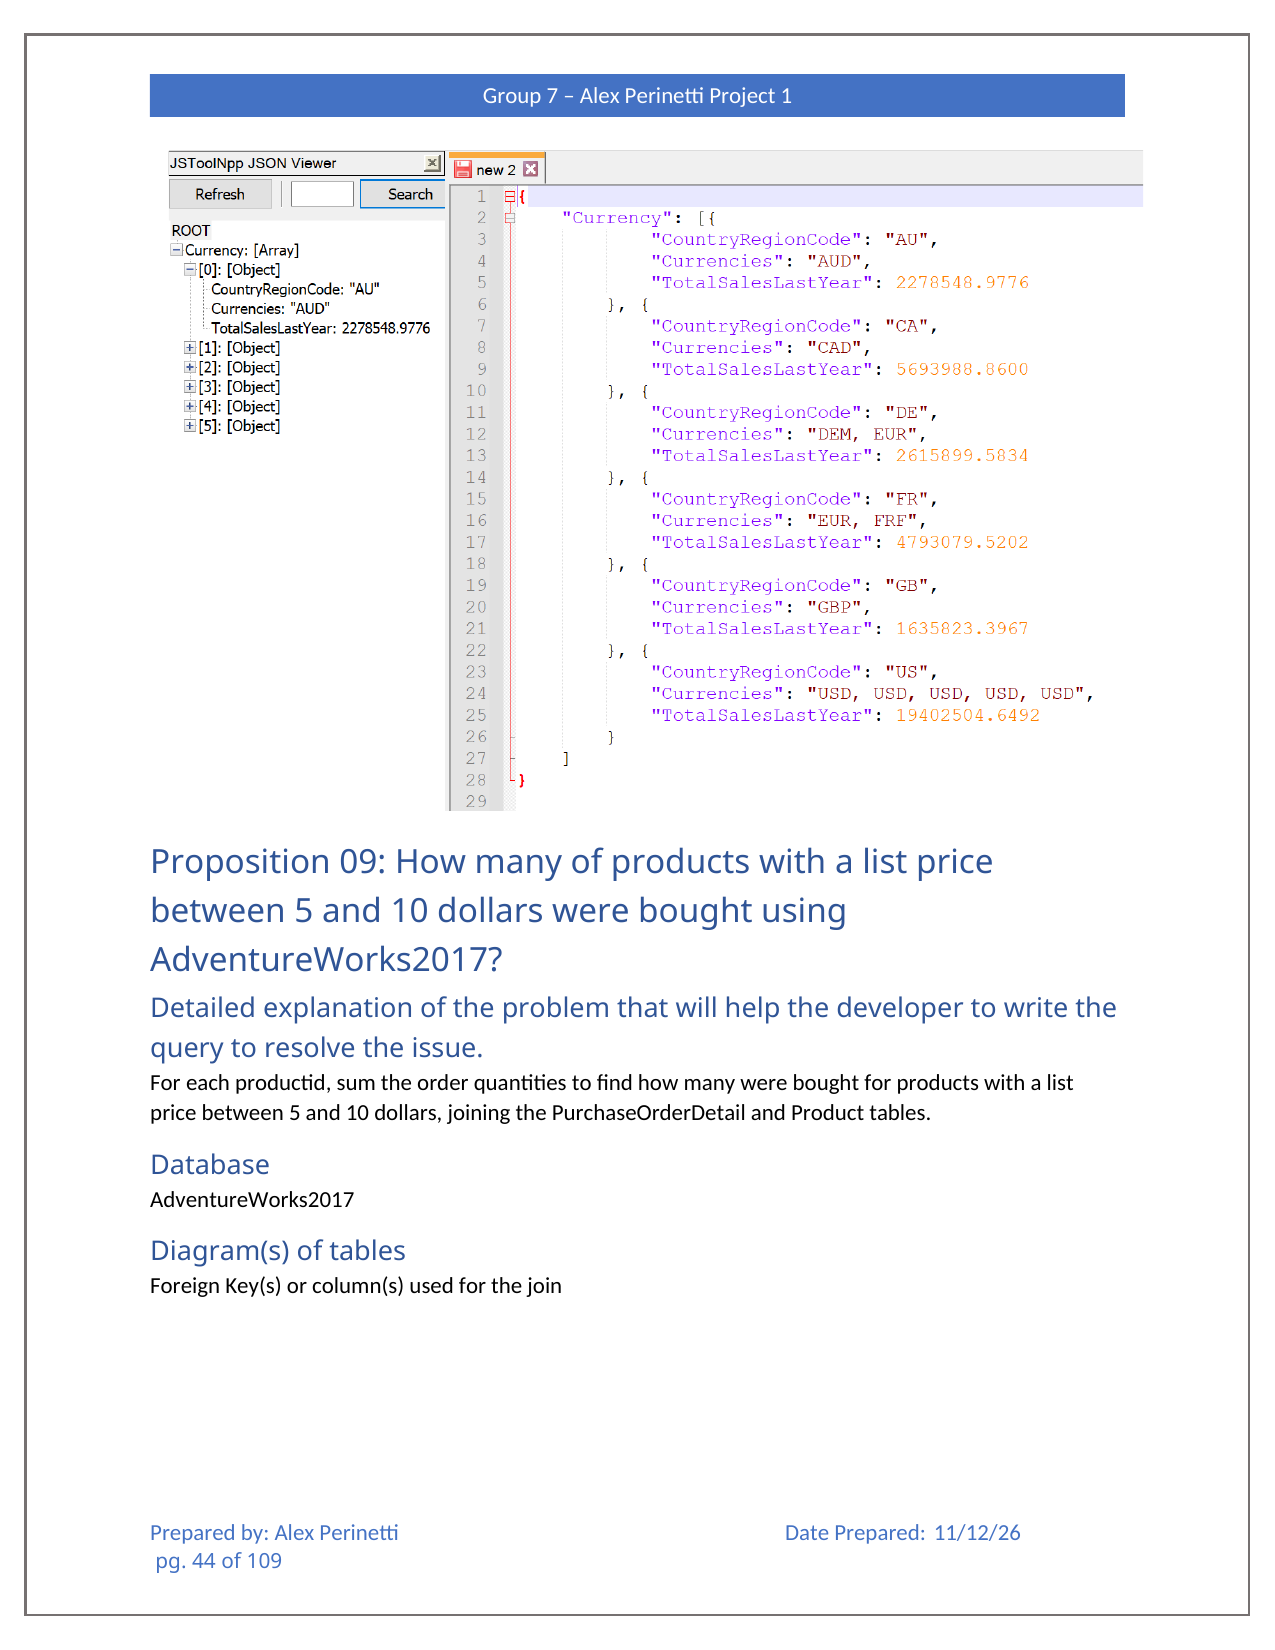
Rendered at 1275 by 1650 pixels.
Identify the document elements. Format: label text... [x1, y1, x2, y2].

subtitle Database [150, 1145, 1125, 1182]
text For each productid, sum the order quantities to find how many were bought for products with a list price between 5 and 10 dollars, joining the PurchaseOrderDetail and Product tables. [150, 1068, 1125, 1126]
subtitle Proposition 09: How many of products with a list price between 5 and 10 dollars were bought using AdventureWorks2017? [150, 837, 1125, 981]
text Foreign Key(s) or column(s) used for the join [150, 1272, 1125, 1299]
text AdventureWorks2017 [150, 1185, 1125, 1213]
subtitle Diagram(s) of tables [150, 1232, 1125, 1269]
subtitle Detailed explanation of the problem that will help the developer to write the query to resolve the issue. [150, 988, 1125, 1065]
